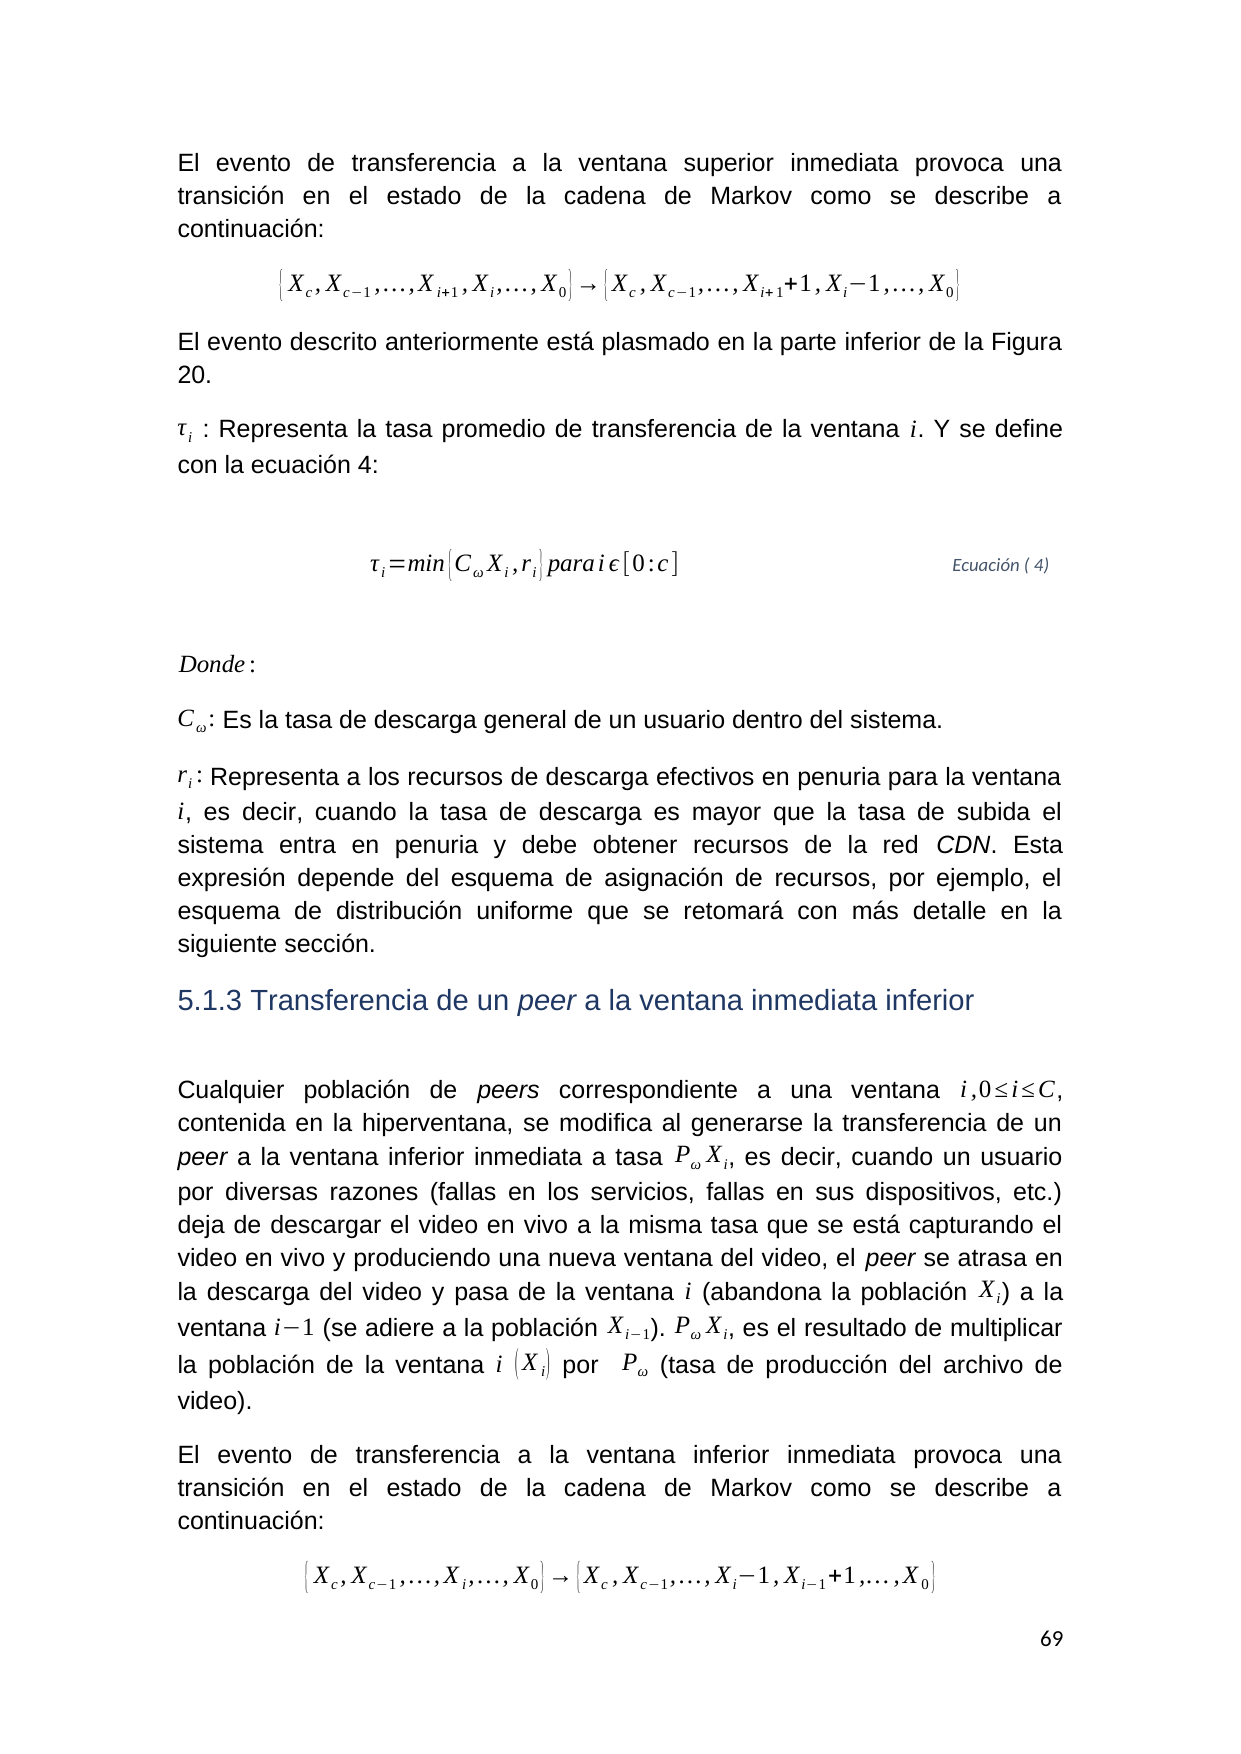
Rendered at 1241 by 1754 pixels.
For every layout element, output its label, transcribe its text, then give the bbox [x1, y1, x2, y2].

subtitle 5.1.3 Transferencia de un peer a la ventana inmediata inferior [177, 983, 1063, 1016]
text El evento de transferencia a la ventana inferior inmediata provoca una transición en el estado de la cadena de Markov como se describe a continuación: [177, 1440, 1063, 1535]
text El evento de transferencia a la ventana superior inmediata provoca una transición en el estado de la cadena de Markov como se describe a continuación: [177, 148, 1063, 242]
table_header Ecuación ( 4) [871, 504, 1062, 651]
table_header [177, 504, 871, 651]
text Representa a los recursos de descarga efectivos en penuria para la ventana , es decir, cuando la tasa de descarga es mayor que la tasa de subida el sistema entra en penuria y debe obtener recursos de la red CDN. Esta expresión depende del esquema de asignación de recursos, por ejemplo, el esquema de distribución uniforme que se retomará con más detalle en la siguiente sección. [177, 761, 1063, 958]
text Es la tasa de descarga general de un usuario dentro del sistema. [177, 704, 1063, 736]
text : Representa la tasa promedio de transferencia de la ventana . Y se define con la ecuación 4: [177, 414, 1063, 478]
text Cualquier población de peers correspondiente a una ventana , contenida en la hiperventana, se modifica al generarse la transferencia de un peer a la ventana inferior inmediata a tasa , es decir, cuando un usuario por diversas razones (fallas en los servicios, fallas en sus dispositivos, etc.) deja de descargar el video en vivo a la misma tasa que se está capturando el video en vivo y produciendo una nueva ventana del video, el peer se atrasa en la descarga del video y pasa de la ventana (abandona la población ) a la ventana (se adiere a la población ). , es el resultado de multiplicar la población de la ventana por (tasa de producción del archivo de video). [177, 1075, 1063, 1415]
text El evento descrito anteriormente está plasmado en la parte inferior de la Figura 20. [177, 327, 1063, 389]
